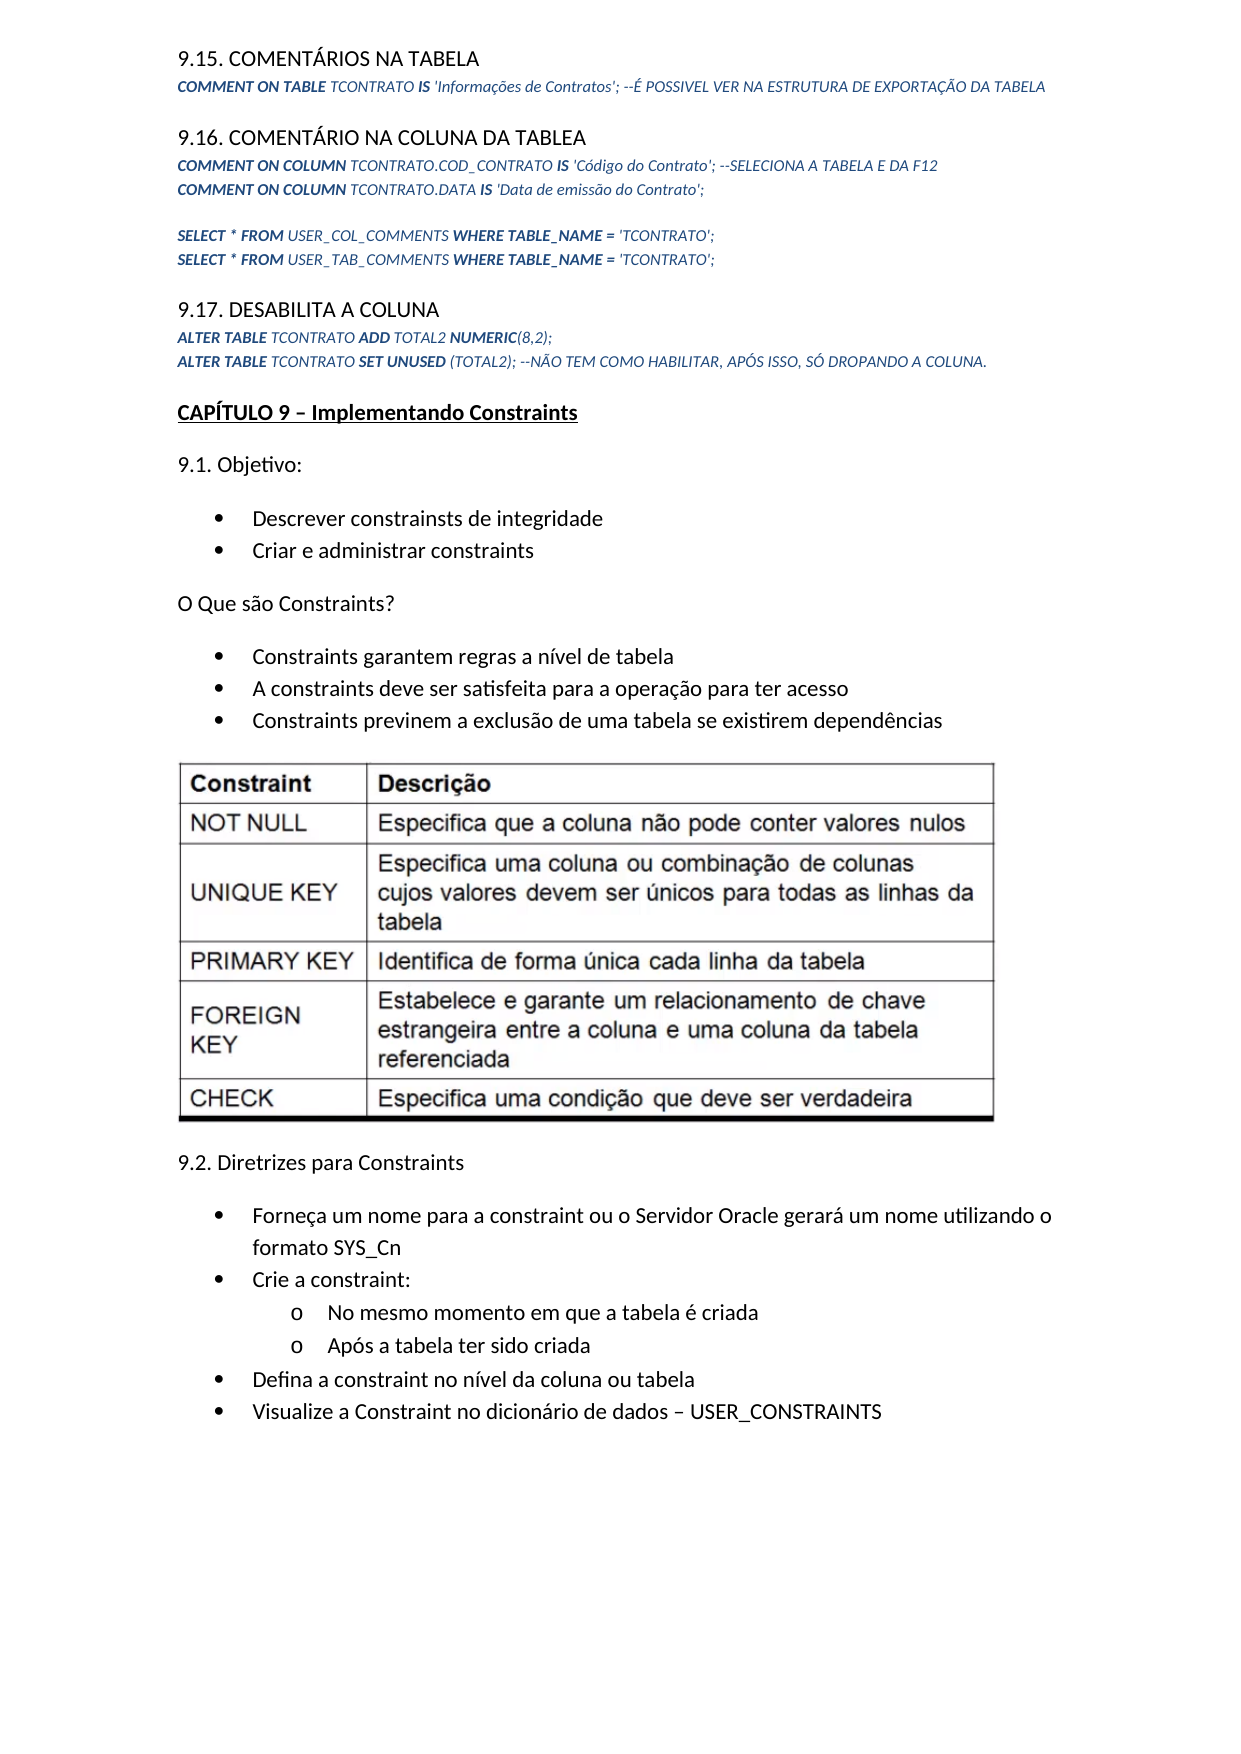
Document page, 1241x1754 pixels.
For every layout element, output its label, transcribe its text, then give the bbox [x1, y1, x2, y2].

list Defina a constraint no nível da coluna ou tabela [215, 1365, 1063, 1393]
text COMMENT ON TABLE TCONTRATO IS 'Informações de Contratos'; --É POSSIVEL VER NA ESTRUTURA DE EXPORTAÇÃO DA TABELA [177, 77, 1063, 97]
text CAPÍTULO 9 – Implementando Constraints [177, 398, 1063, 426]
list Crie a constraint: [215, 1265, 1063, 1293]
list Visualize a Constraint no dicionário de dados – USER_CONSTRAINTS [215, 1397, 1063, 1425]
text ALTER TABLE TCONTRATO ADD TOTAL2 NUMERIC(8,2); [177, 328, 1063, 348]
text SELECT * FROM USER_TAB_COMMENTS WHERE TABLE_NAME = 'TCONTRATO'; [177, 249, 1063, 269]
list Constraints garantem regras a nível de tabela [215, 642, 1063, 670]
list Forneça um nome para a constraint ou o Servidor Oracle gerará um nome utilizando o formato SYS_Cn [215, 1201, 1063, 1261]
text 9.1. Objetivo: [177, 451, 1063, 479]
list A constraints deve ser satisfeita para a operação para ter acesso [215, 674, 1063, 702]
list Descrever constrainsts de integridade [215, 504, 1063, 532]
text 9.2. Diretrizes para Constraints [177, 1148, 1063, 1176]
list No mesmo momento em que a tabela é criada [290, 1298, 1063, 1327]
text COMMENT ON COLUMN TCONTRATO.DATA IS 'Data de emissão do Contrato'; [177, 179, 1063, 199]
list Após a tabela ter sido criada [290, 1331, 1063, 1360]
text 9.15. COMENTÁRIOS NA TABELA [177, 44, 1063, 72]
text COMMENT ON COLUMN TCONTRATO.COD_CONTRATO IS 'Código do Contrato'; --SELECIONA A TABELA E DA F12 [177, 155, 1063, 176]
text O Que são Constraints? [177, 589, 1063, 617]
list Criar e administrar constraints [215, 536, 1063, 564]
list Constraints previnem a exclusão de uma tabela se existirem dependências [215, 706, 1063, 734]
text ALTER TABLE TCONTRATO SET UNUSED (TOTAL2); --NÃO TEM COMO HABILITAR, APÓS ISSO, SÓ DROPANDO A COLUNA. [177, 351, 1063, 371]
text 9.17. DESABILITA A COLUNA [177, 295, 1063, 323]
picture [177, 759, 1001, 1123]
text SELECT * FROM USER_COL_COMMENTS WHERE TABLE_NAME = 'TCONTRATO'; [177, 225, 1063, 246]
text 9.16. COMENTÁRIO NA COLUNA DA TABLEA [177, 123, 1063, 151]
